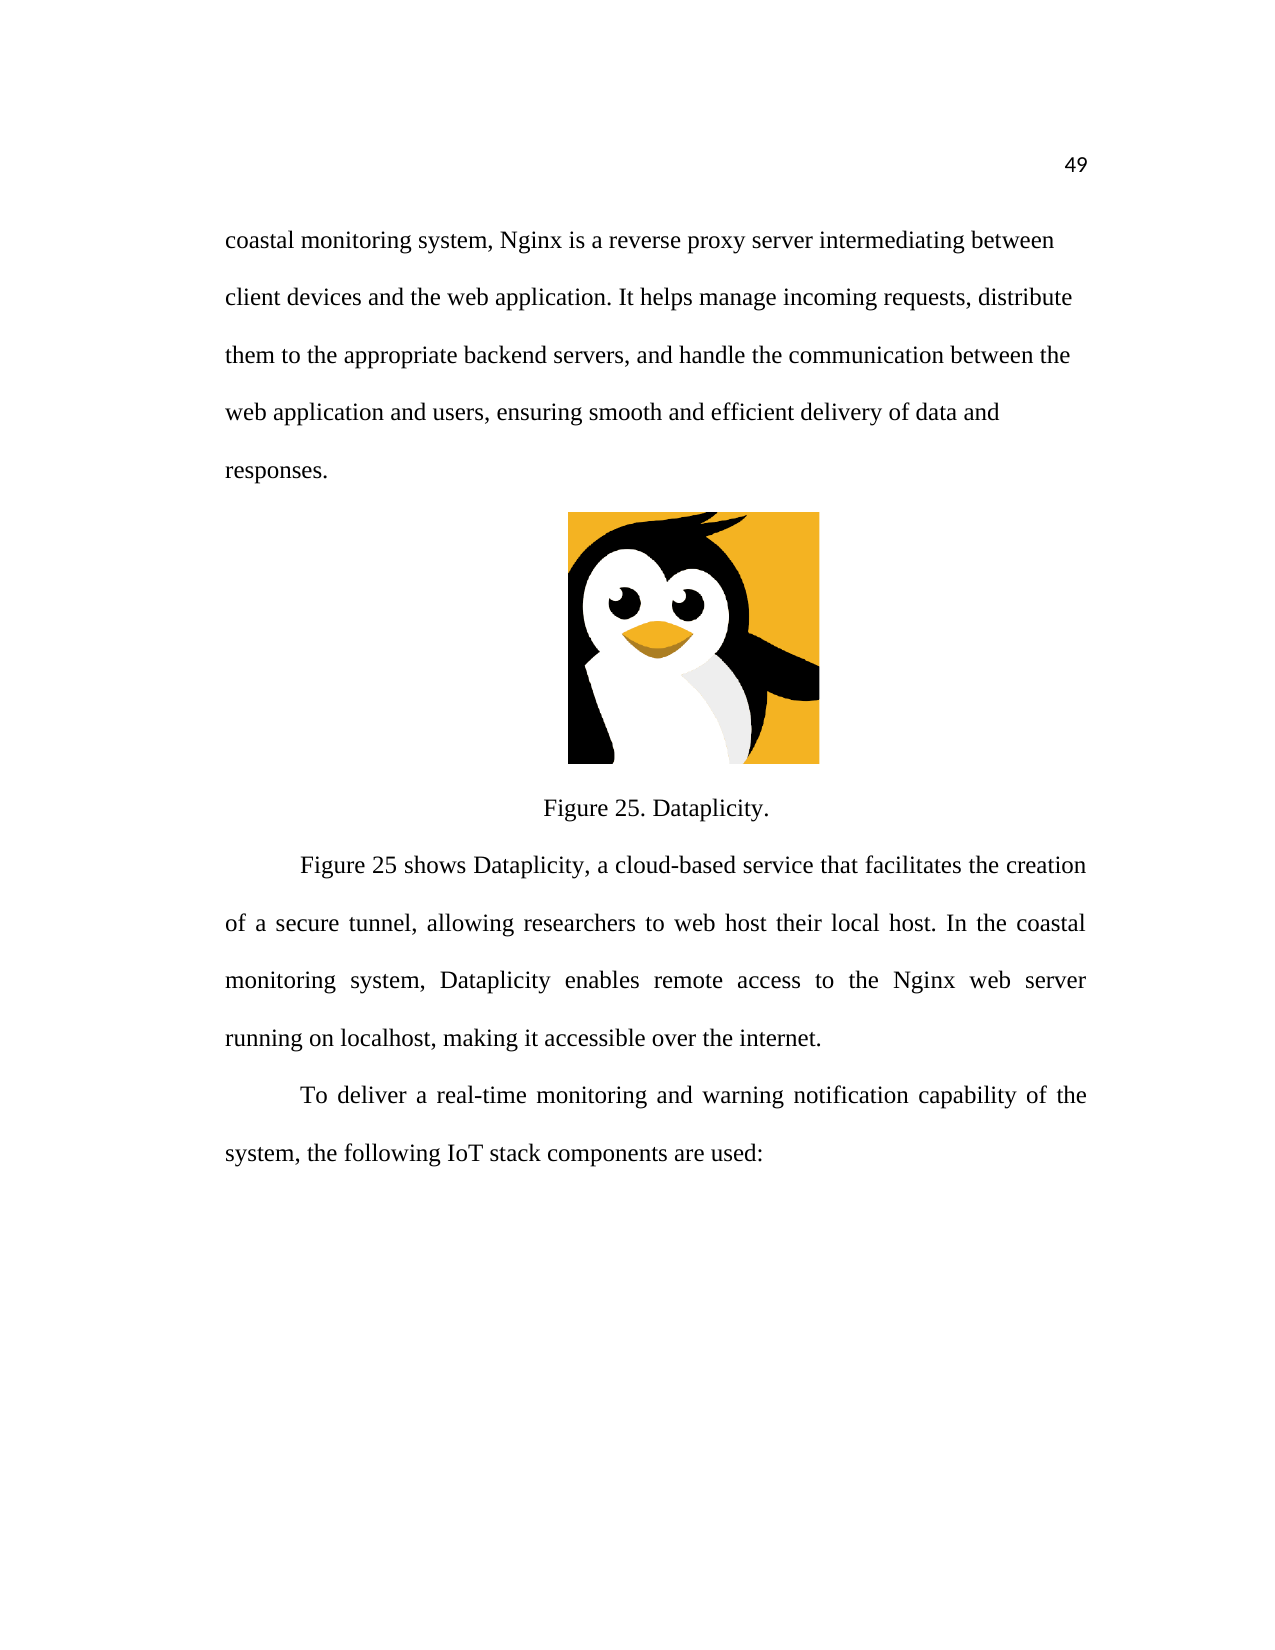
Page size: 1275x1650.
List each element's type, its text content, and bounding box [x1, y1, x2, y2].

text To deliver a real-time monitoring and warning notification capability of the system, the following IoT stack components are used: [225, 1080, 1087, 1166]
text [225, 225, 1087, 484]
text Figure 25 shows Dataplicity, a cloud-based service that facilitates the creation of a secure tunnel, allowing researchers to web host their local host. In the coastal monitoring system, Dataplicity enables remote access to the Nginx web server running on localhost, making it accessible over the internet. [225, 850, 1087, 1051]
picture [568, 512, 820, 764]
text Figure 25. Dataplicity. [225, 793, 1087, 821]
